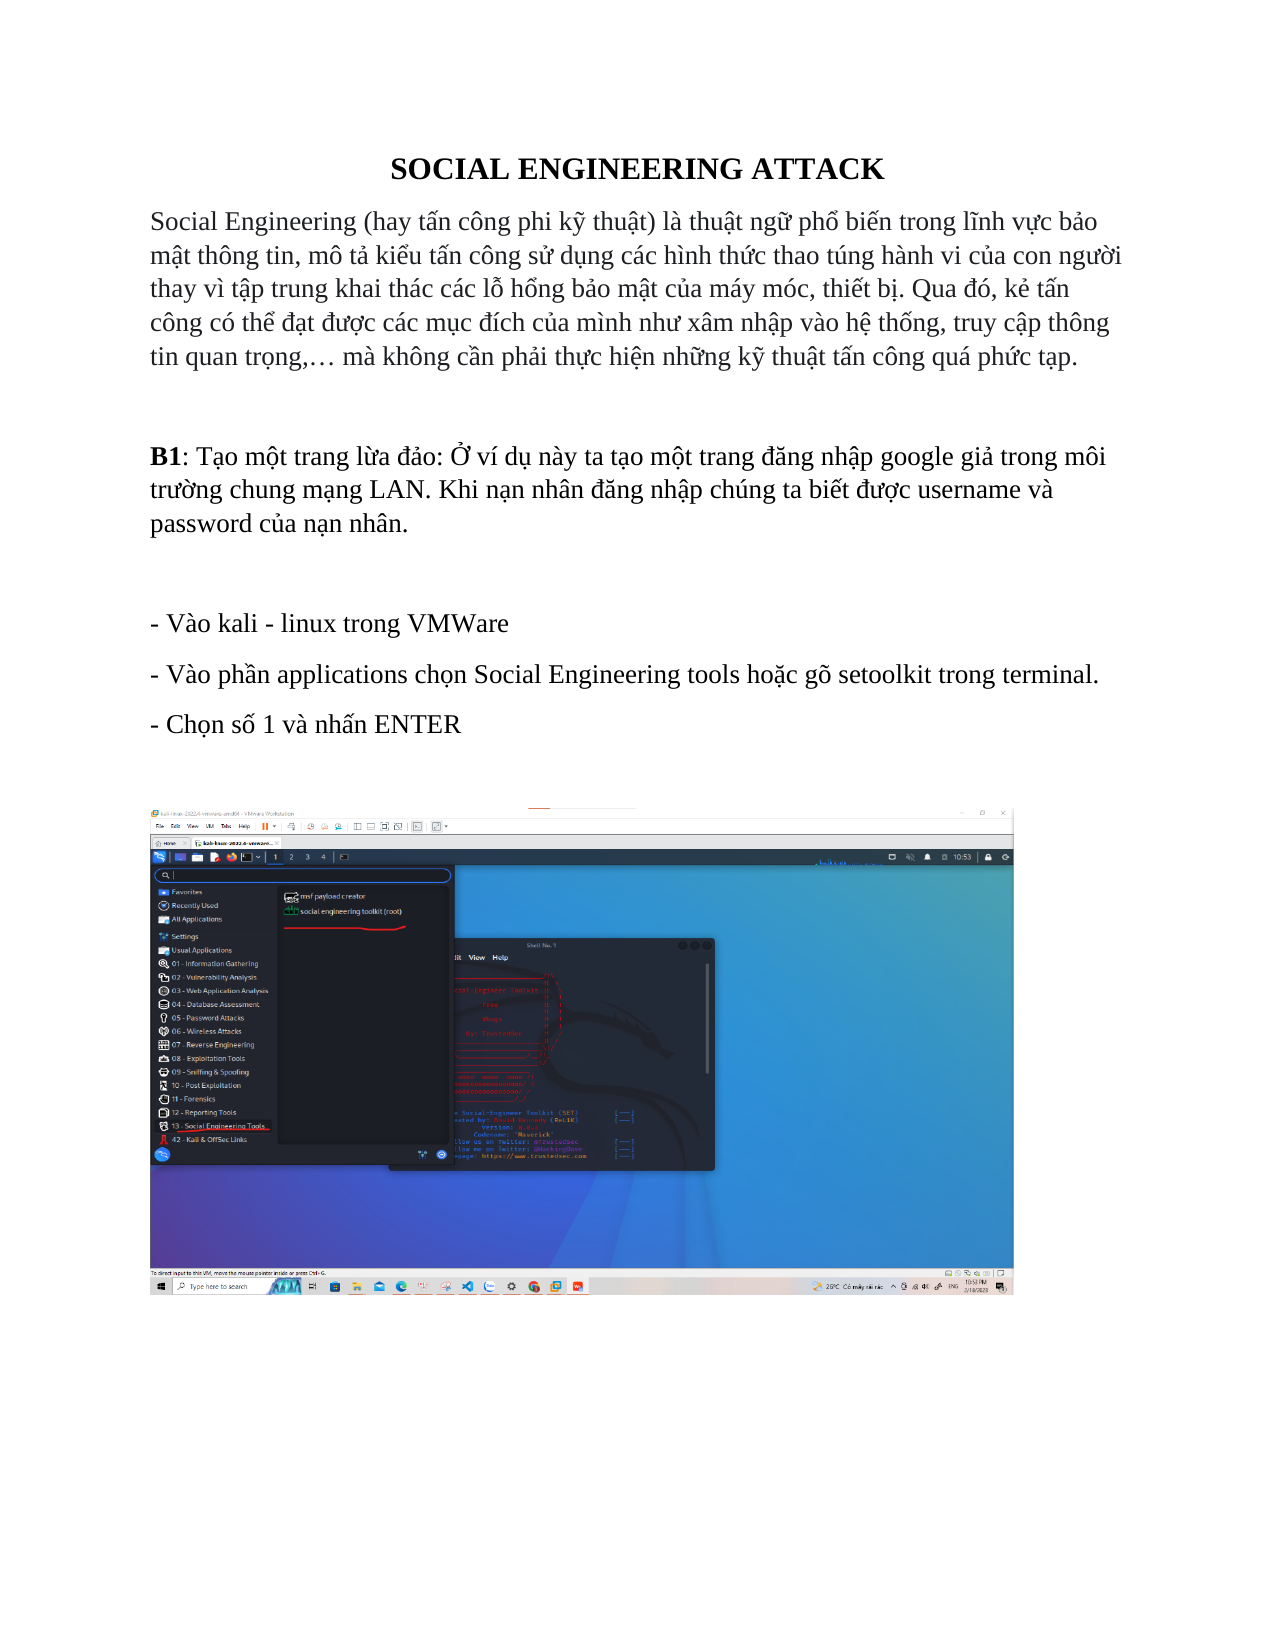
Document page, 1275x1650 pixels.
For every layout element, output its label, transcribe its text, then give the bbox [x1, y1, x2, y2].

text B1: Tạo một trang lừa đảo: Ở ví dụ này ta tạo một trang đăng nhập google giả trong môi trường chung mạng LAN. Khi nạn nhân đăng nhập chúng ta biết được username và password của nạn nhân. [150, 440, 1125, 538]
text - Vào kali - linux trong VMWare [150, 607, 1125, 639]
text - Vào phần applications chọn Social Engineering tools hoặc gõ setoolkit trong terminal. [150, 658, 1125, 689]
text SOCIAL ENGINEERING ATTACK [150, 150, 1125, 186]
text Social Engineering (hay tấn công phi kỹ thuật) là thuật ngữ phổ biến trong lĩnh vực bảo mật thông tin, mô tả kiểu tấn công sử dụng các hình thức thao túng hành vi của con người thay vì tập trung khai thác các lỗ hổng bảo mật của máy móc, thiết bị. Qua đó, kẻ tấn công có thể đạt được các mục đích của mình như xâm nhập vào hệ thống, truy cập thông tin quan trọng,… mà không cần phải thực hiện những kỹ thuật tấn công quá phức tạp. [150, 205, 1125, 371]
text - Chọn số 1 và nhấn ENTER [150, 708, 1125, 739]
picture [150, 808, 1014, 1295]
